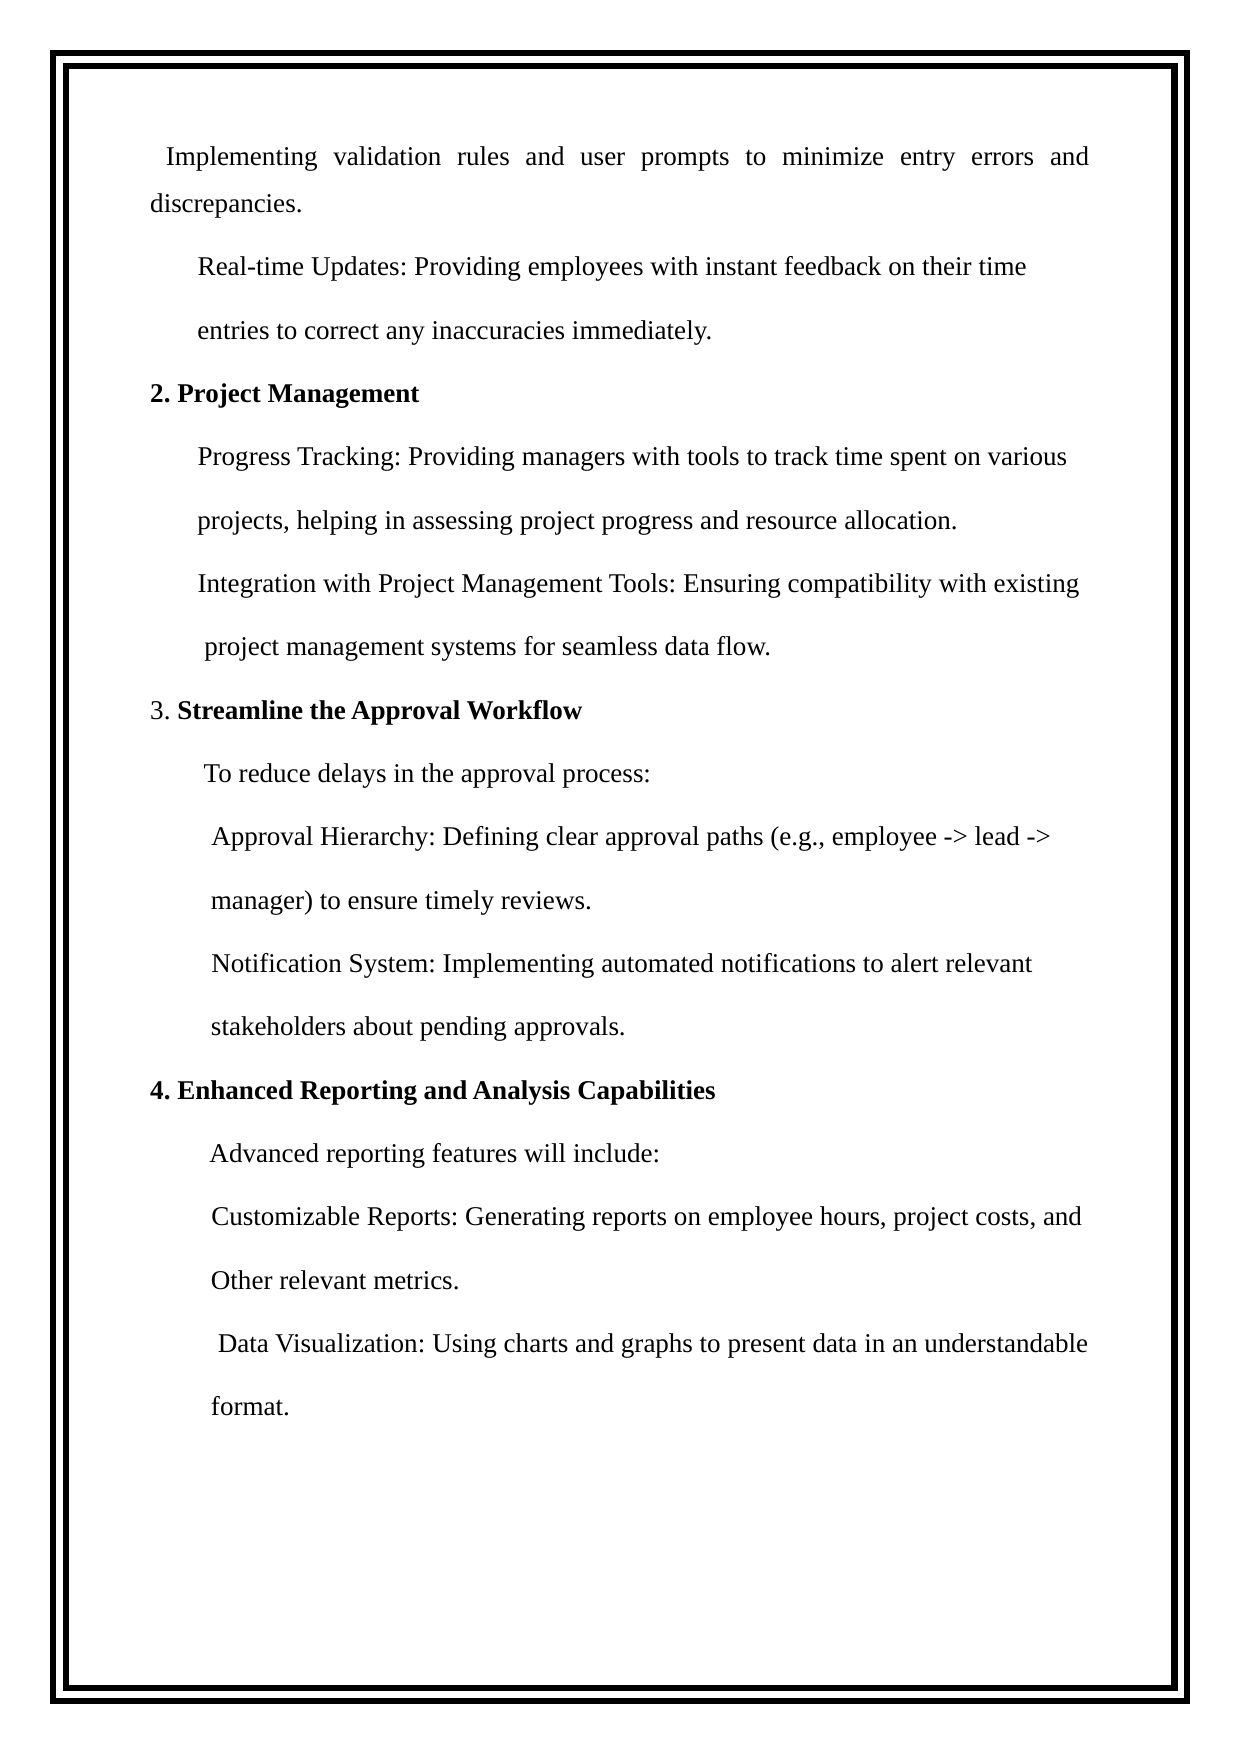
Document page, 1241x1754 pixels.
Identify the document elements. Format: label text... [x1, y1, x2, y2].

text Approval Hierarchy: Defining clear approval paths (e.g., employee -> lead -> [150, 821, 1090, 852]
text 2. Project Management [150, 377, 1090, 408]
text To reduce delays in the approval process: [150, 757, 1090, 788]
text Advanced reporting features will include: [150, 1137, 1090, 1168]
text Customizable Reports: Generating reports on employee hours, project costs, and [150, 1201, 1090, 1232]
text project management systems for seamless data flow. [150, 631, 1090, 662]
text 3. Streamline the Approval Workflow [150, 694, 1090, 725]
text format. [150, 1391, 1090, 1422]
text Implementing validation rules and user prompts to minimize entry errors and discrepancies. [150, 141, 1090, 218]
text entries to correct any inaccuracies immediately. [150, 314, 1090, 345]
text Notification System: Implementing automated notifications to alert relevant [150, 947, 1090, 978]
text stakeholders about pending approvals. [150, 1011, 1090, 1042]
text manager) to ensure timely reviews. [150, 884, 1090, 915]
text Real-time Updates: Providing employees with instant feedback on their time [150, 251, 1090, 282]
text Integration with Project Management Tools: Ensuring compatibility with existing [150, 567, 1090, 598]
text Data Visualization: Using charts and graphs to present data in an understandable [150, 1327, 1090, 1358]
text projects, helping in assessing project progress and resource allocation. [150, 504, 1090, 535]
text Other relevant metrics. [150, 1264, 1090, 1295]
text 4. Enhanced Reporting and Analysis Capabilities [150, 1074, 1090, 1105]
text Progress Tracking: Providing managers with tools to track time spent on various [150, 441, 1090, 472]
